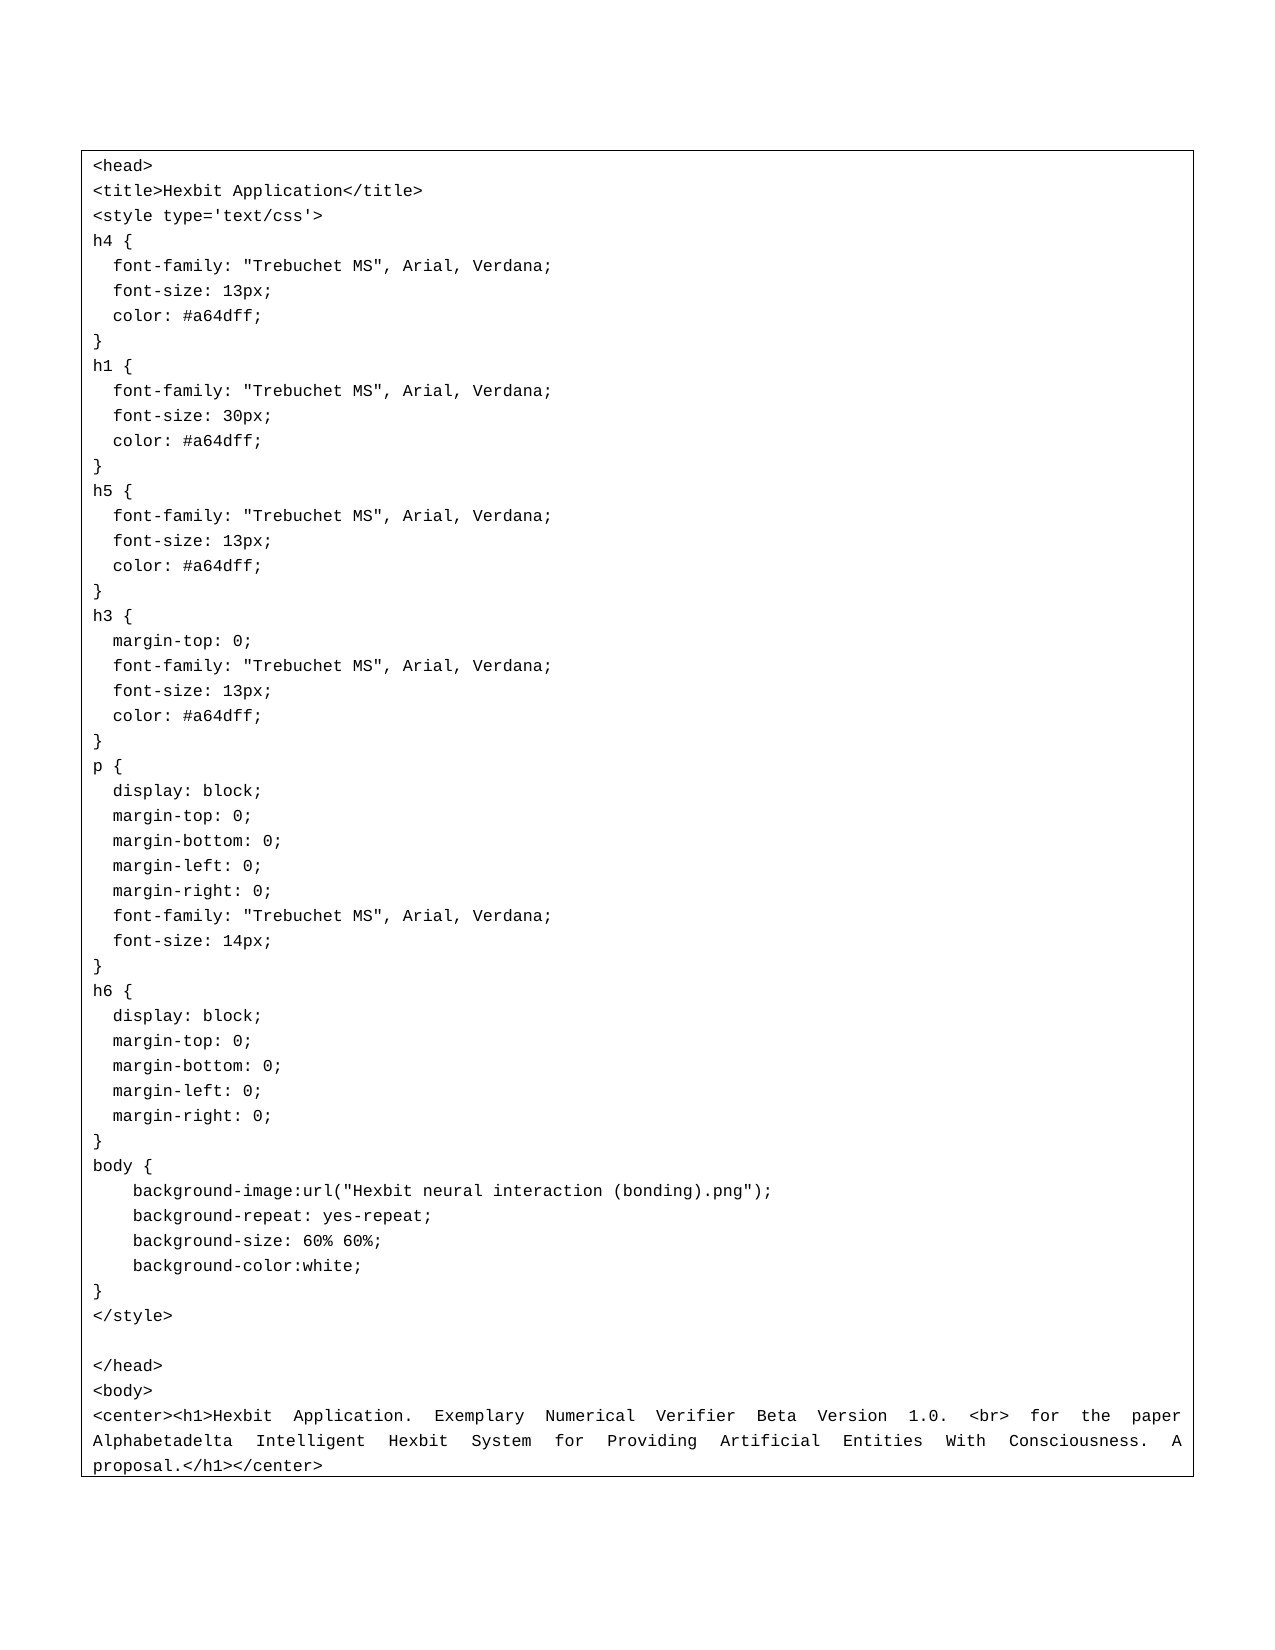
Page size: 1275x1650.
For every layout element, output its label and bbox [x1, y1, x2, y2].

table_header [82, 151, 1193, 1476]
